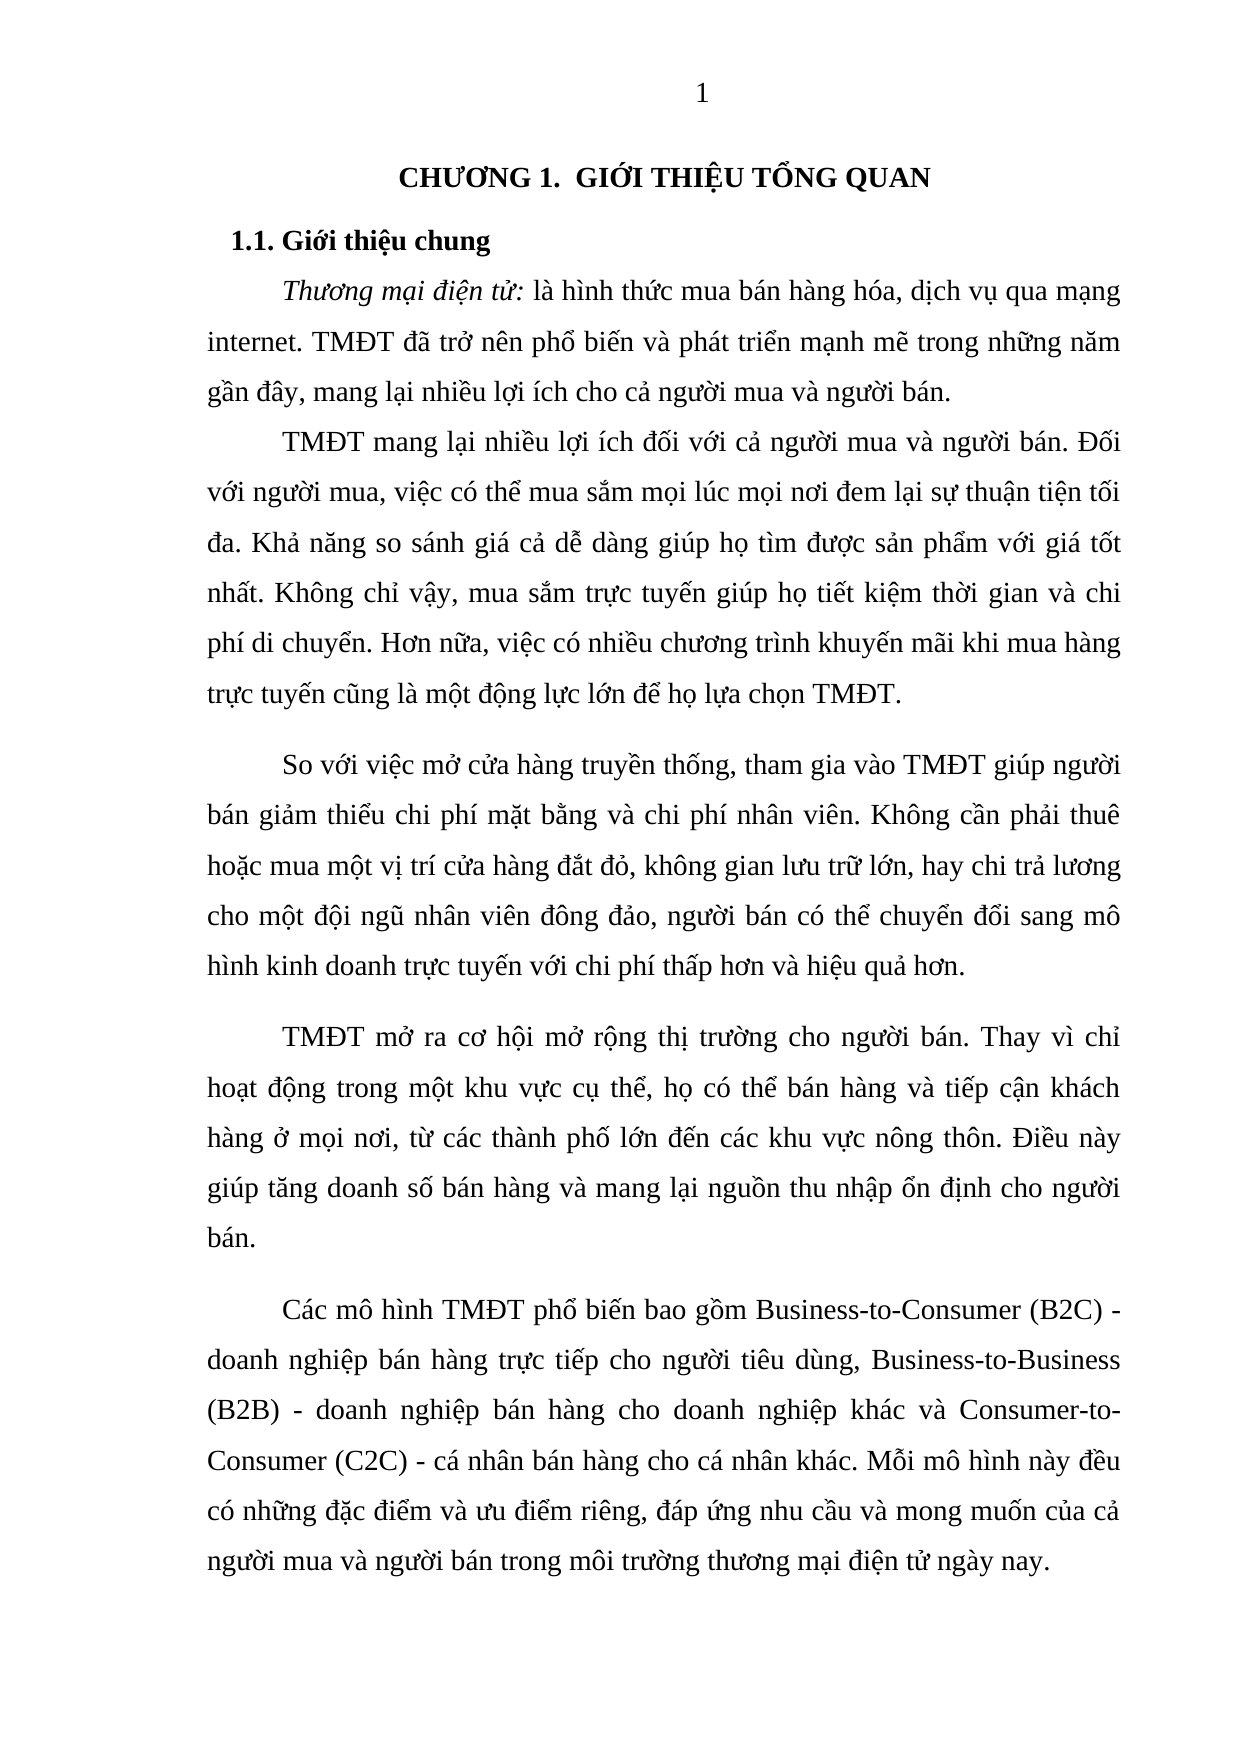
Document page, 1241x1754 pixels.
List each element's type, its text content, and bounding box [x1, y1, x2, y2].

subtitle Giới thiệu chung [230, 223, 1122, 257]
text Thương mại điện tử: là hình thức mua bán hàng hóa, dịch vụ qua mạng internet. TMĐT đã trở nên phổ biến và phát triển mạnh mẽ trong những năm gần đây, mang lại nhiều lợi ích cho cả người mua và người bán. [207, 273, 1122, 407]
subtitle GIỚI THIỆU TỔNG QUAN [207, 160, 1122, 194]
text TMĐT mở ra cơ hội mở rộng thị trường cho người bán. Thay vì chỉ hoạt động trong một khu vực cụ thể, họ có thể bán hàng và tiếp cận khách hàng ở mọi nơi, từ các thành phố lớn đến các khu vực nông thôn. Điều này giúp tăng doanh số bán hàng và mang lại nguồn thu nhập ổn định cho người bán. [207, 1019, 1122, 1254]
text Các mô hình TMĐT phổ biến bao gồm Business-to-Consumer (B2C) - doanh nghiệp bán hàng trực tiếp cho người tiêu dùng, Business-to-Business (B2B) - doanh nghiệp bán hàng cho doanh nghiệp khác và Consumer-to-Consumer (C2C) - cá nhân bán hàng cho cá nhân khác. Mỗi mô hình này đều có những đặc điểm và ưu điểm riêng, đáp ứng nhu cầu và mong muốn của cả người mua và người bán trong môi trường thương mại điện tử ngày nay. [207, 1292, 1122, 1577]
text So với việc mở cửa hàng truyền thống, tham gia vào TMĐT giúp người bán giảm thiểu chi phí mặt bằng và chi phí nhân viên. Không cần phải thuê hoặc mua một vị trí cửa hàng đắt đỏ, không gian lưu trữ lớn, hay chi trả lương cho một đội ngũ nhân viên đông đảo, người bán có thể chuyển đổi sang mô hình kinh doanh trực tuyến với chi phí thấp hơn và hiệu quả hơn. [207, 747, 1122, 982]
text TMĐT mang lại nhiều lợi ích đối với cả người mua và người bán. Đối với người mua, việc có thể mua sắm mọi lúc mọi nơi đem lại sự thuận tiện tối đa. Khả năng so sánh giá cả dễ dàng giúp họ tìm được sản phẩm với giá tốt nhất. Không chỉ vậy, mua sắm trực tuyến giúp họ tiết kiệm thời gian và chi phí di chuyển. Hơn nữa, việc có nhiều chương trình khuyến mãi khi mua hàng trực tuyến cũng là một động lực lớn để họ lựa chọn TMĐT. [207, 424, 1122, 709]
